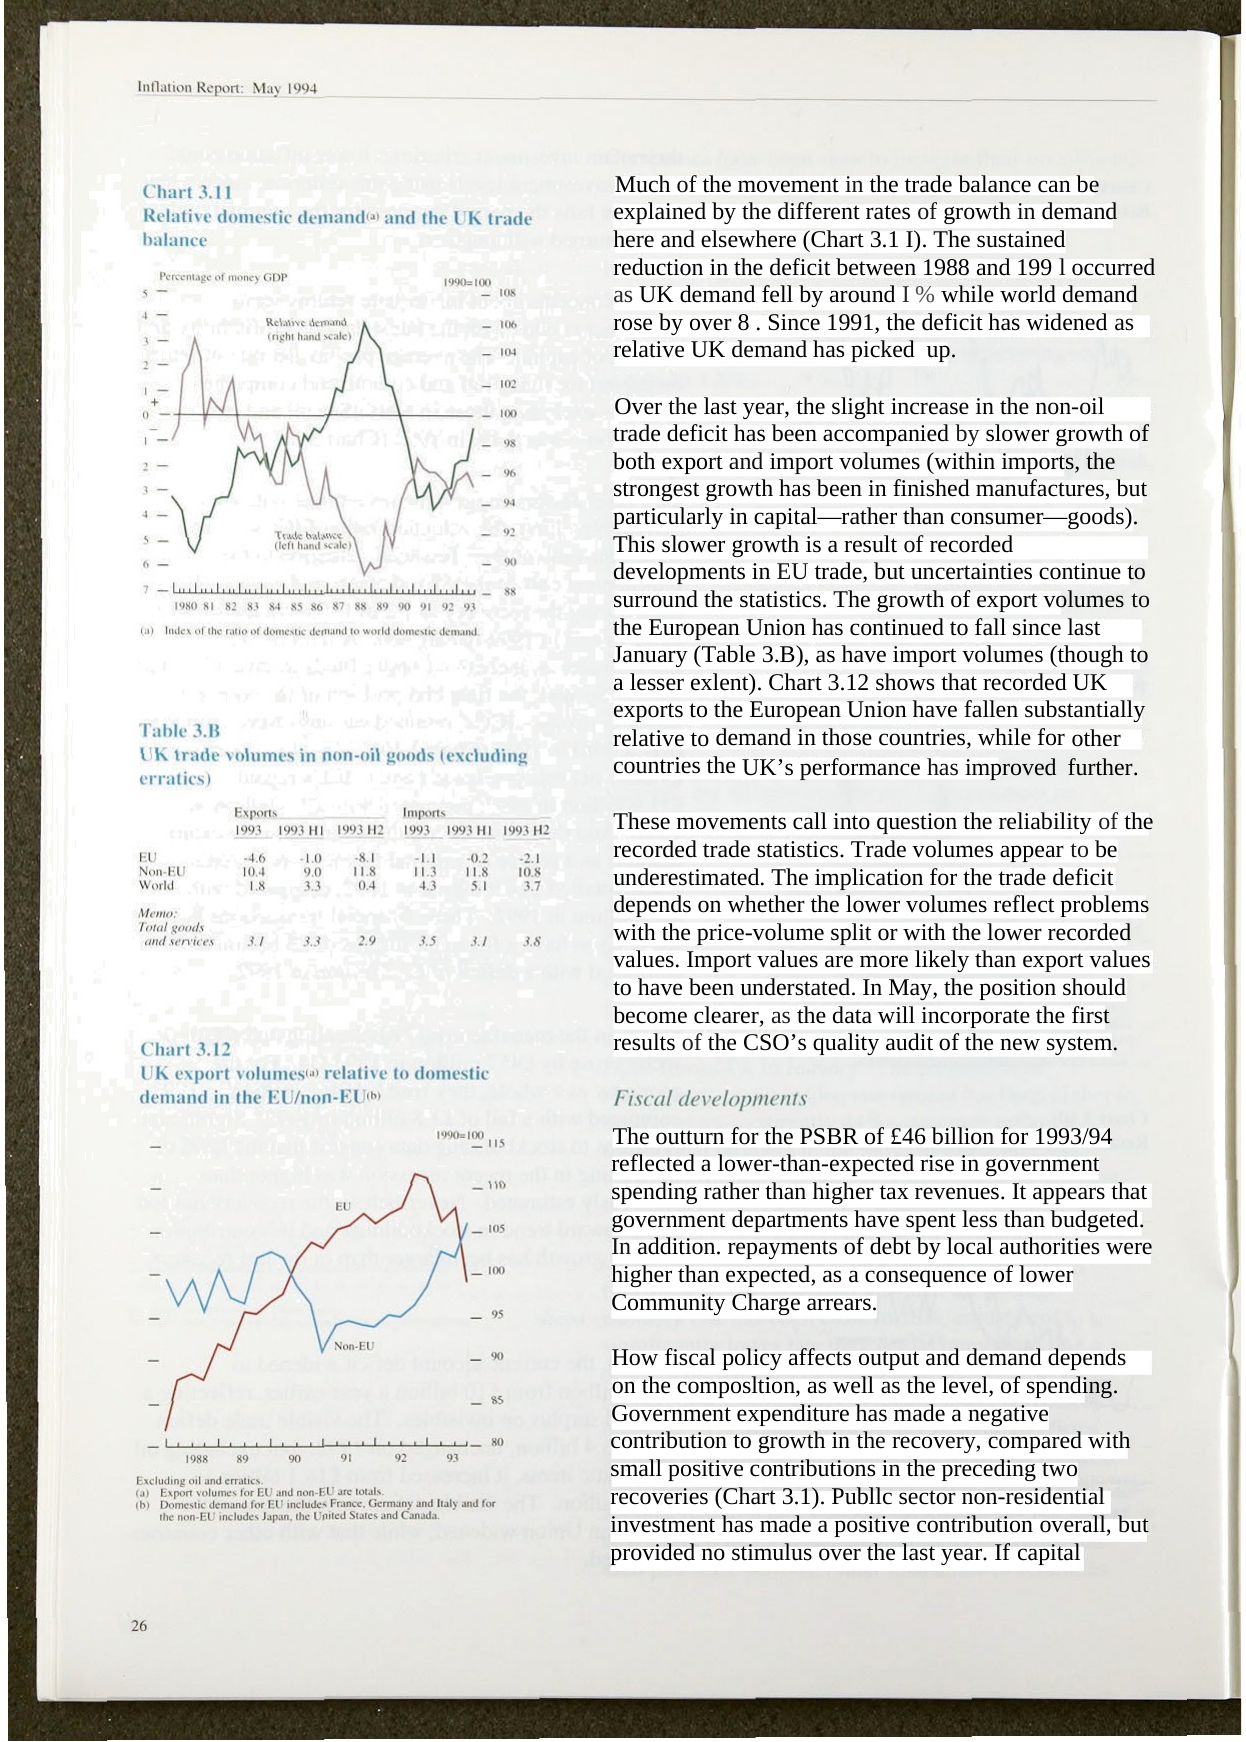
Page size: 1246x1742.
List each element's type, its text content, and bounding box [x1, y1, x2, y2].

picture [4, 0, 1242, 1741]
text Government expenditure has made a negative contribution to growth in the recovery, compared with small positive contributions in the preceding two recoveries (Chart 3.1). Publlc sector non-residential investment has made a positive contribution overall, but provided no stimulus over the last year. If capital [610, 1398, 1157, 1565]
text Much of the movement in the trade balance can be explained by the different rates of growth in demand here and elsewhere (Chart 3.1 I). The sustained reduction in the deficit between 1988 and 199 l occurred as UK demand fell by around I % while world demand rose by over 8 . Since 1991, the deficit has widened as relative UK demand has picked up. [613, 170, 1157, 363]
text These movements call into question the reliability of the recorded trade statistics. Trade volumes appear to be underestimated. The implication for the trade deficit depends on whether the lower volumes reflect problems with the price-volume split or with the lower recorded values. Import values are more likely than export values to have been understated. In May, the position should become clearer, as the data will incorporate the first results of the CSO’s quality audit of the new system. [613, 807, 1162, 1056]
text How fiscal policy affects output and demand depends on the composltion, as well as the level, of spending. [611, 1343, 1151, 1398]
text Over the last year, the slight increase in the non-oil trade deficit has been accompanied by slower growth of both export and import volumes (within imports, the strongest growth has been in finished manufactures, but particularly in capital—rather than consumer—goods). This slower growth is a result of recorded developments in EU trade, but uncertainties continue to surround the statistics. The growth of export volumes to the European Union has continued to fall since last January (Table 3.B), as have import volumes (though to a lesser exlent). Chart 3.12 shows that recorded UK exports to the European Union have fallen substantially relative to demand in those countries, while for other countries the UK’s performance has improved further. [613, 392, 1150, 780]
text The outturn for the PSBR of £46 billion for 1993/94 reflected a lower-than-expected rise in government spending rather than higher tax revenues. It appears that government departments have spent less than budgeted. In addition. repayments of debt by local authorities were higher than expected, as a consequence of lower Community Charge arrears. [611, 1122, 1157, 1315]
